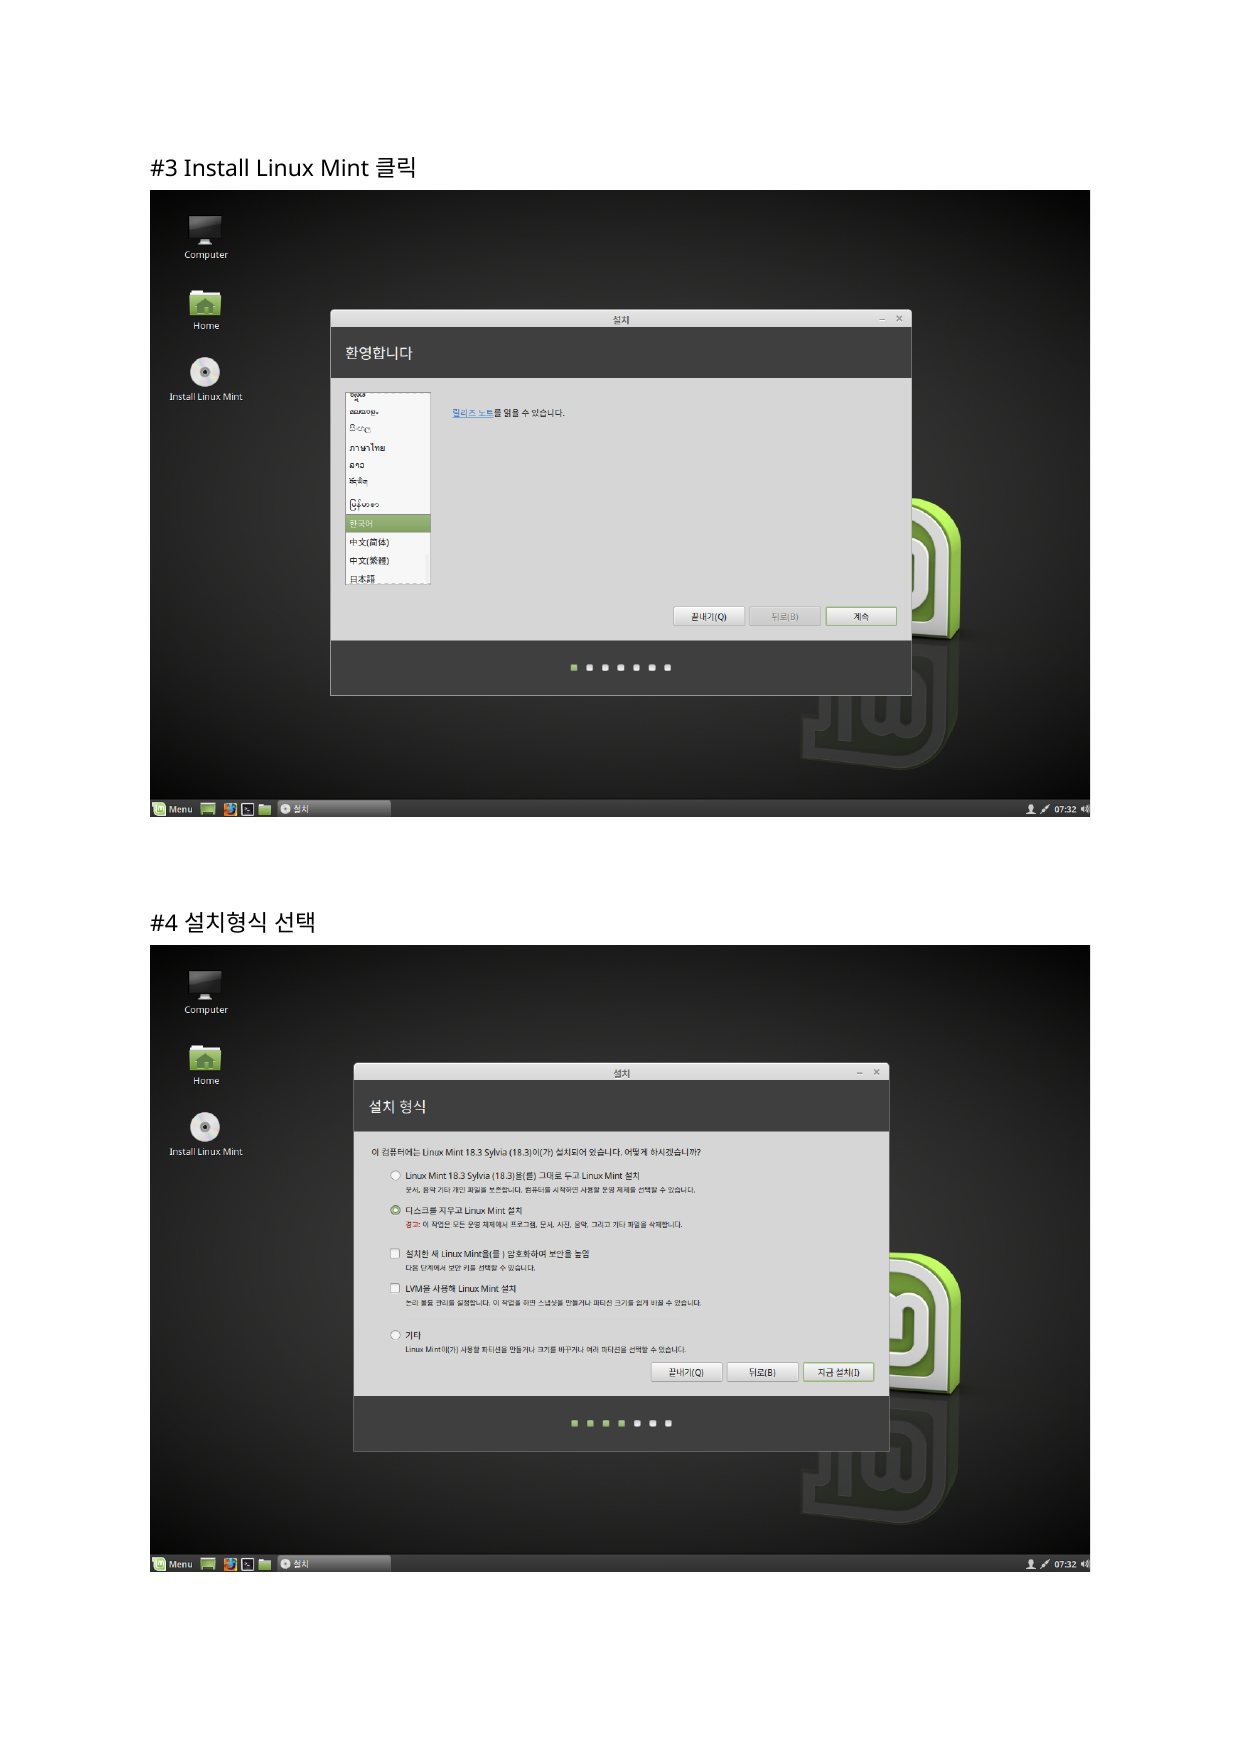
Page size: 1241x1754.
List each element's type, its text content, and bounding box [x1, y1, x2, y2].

text #4 설치형식 선택 [150, 905, 1090, 938]
picture [150, 190, 1091, 817]
text #3 Install Linux Mint 클릭 [150, 150, 1090, 183]
picture [150, 945, 1091, 1572]
